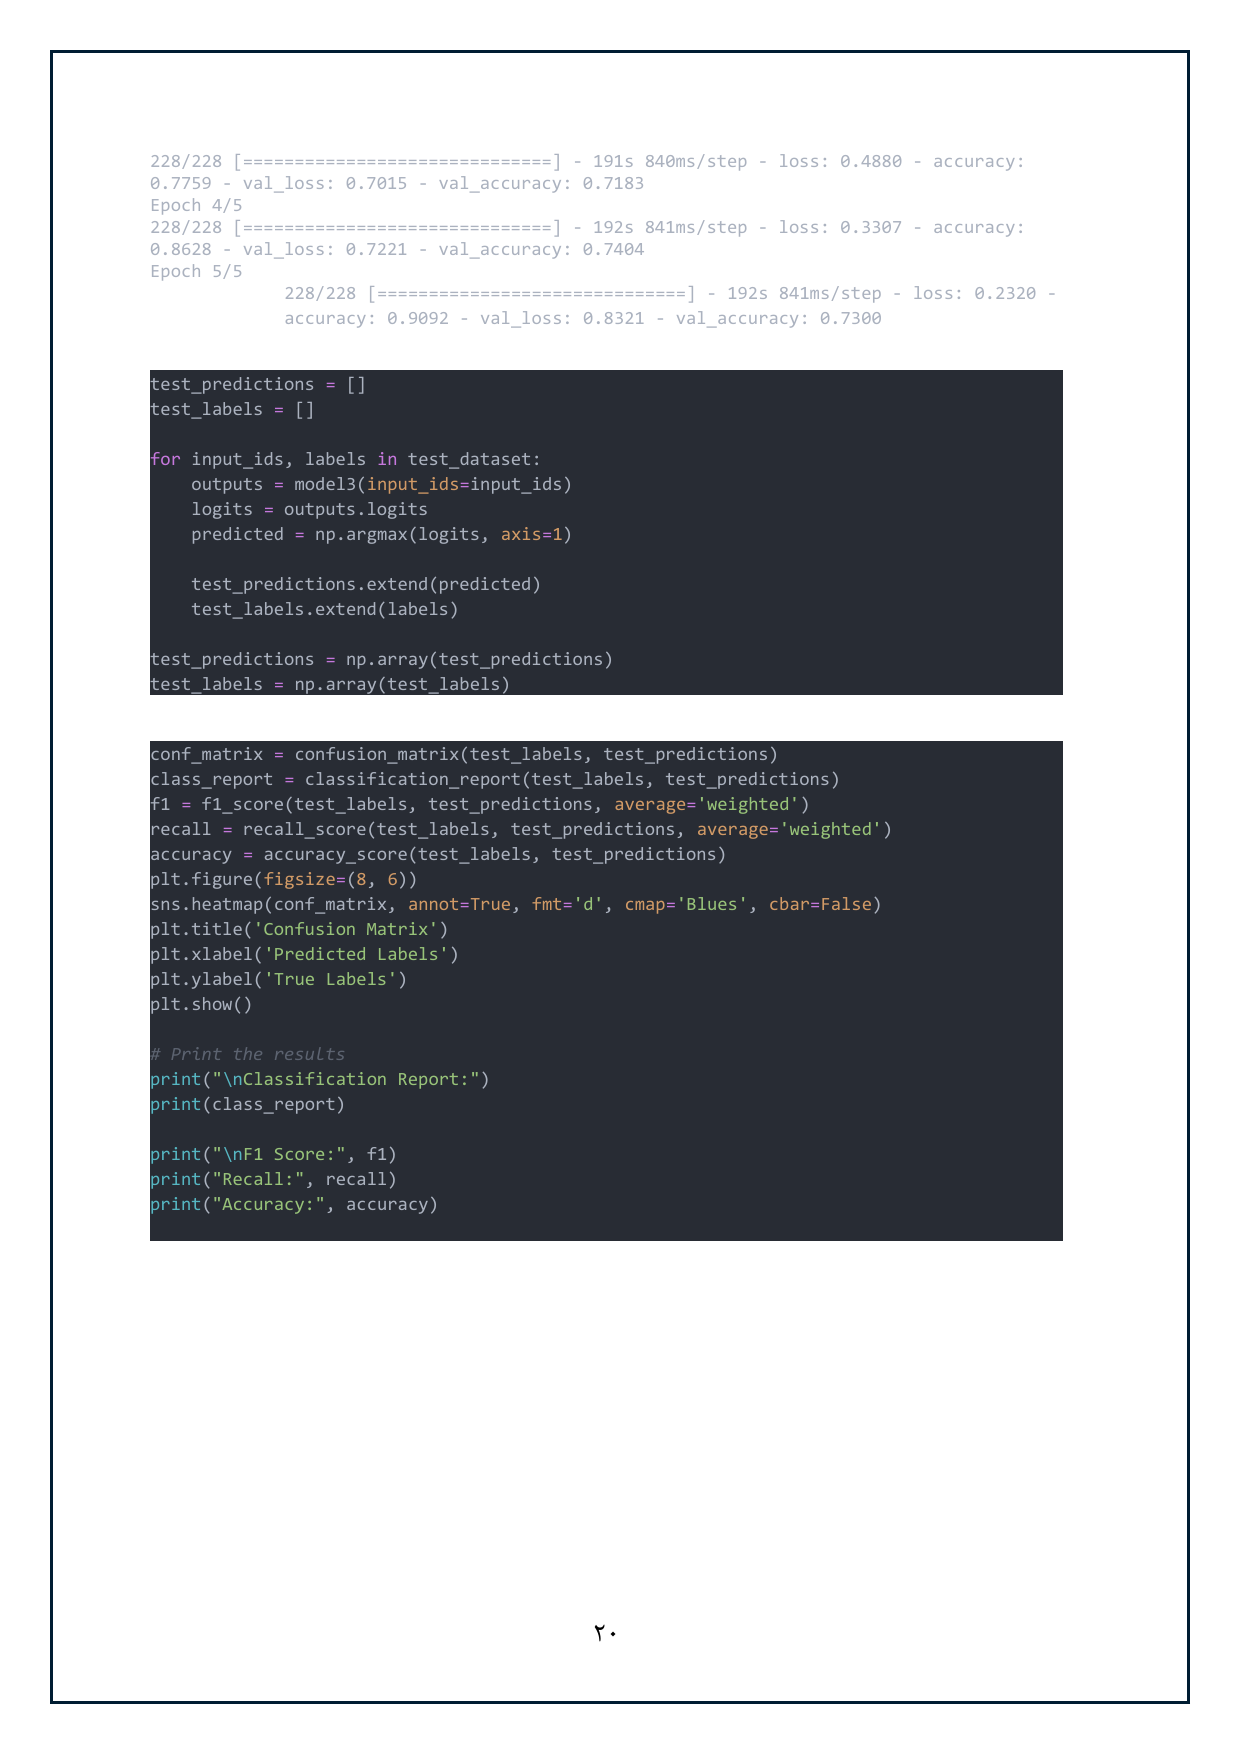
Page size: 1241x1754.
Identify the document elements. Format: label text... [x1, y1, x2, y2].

text f1 = f1_score(test_labels, test_predictions, average='weighted') [150, 791, 1063, 816]
text 228/228 [==============================] - 191s 840ms/step - loss: 0.4880 - accuracy: 0.7759 - val_loss: 0.7015 - val_accuracy: 0.7183 [150, 150, 1063, 194]
text plt.xlabel('Predicted Labels') [150, 941, 1063, 966]
text print("\nF1 Score:", f1) [150, 1141, 1063, 1166]
text # Print the results [150, 1041, 1063, 1066]
text plt.title('Confusion Matrix') [150, 916, 1063, 941]
text plt.figure(figsize=(8, 6)) [150, 866, 1063, 891]
text recall = recall_score(test_labels, test_predictions, average='weighted') [150, 816, 1063, 841]
text class_report = classification_report(test_labels, test_predictions) [150, 766, 1063, 791]
text conf_matrix = confusion_matrix(test_labels, test_predictions) [150, 741, 1063, 766]
text print("\nClassification Report:") [150, 1066, 1063, 1091]
text Epoch 5/5 [150, 260, 1063, 282]
text plt.show() [150, 991, 1063, 1016]
text plt.ylabel('True Labels') [150, 966, 1063, 991]
text test_predictions.extend(predicted) [150, 570, 1063, 595]
text test_labels = [] [150, 395, 1063, 420]
text test_predictions = np.array(test_predictions) [150, 645, 1063, 670]
text accuracy = accuracy_score(test_labels, test_predictions) [150, 841, 1063, 866]
text predicted = np.argmax(logits, axis=1) [150, 520, 1063, 545]
text print("Accuracy:", accuracy) [150, 1191, 1063, 1216]
text test_predictions = [] [150, 370, 1063, 395]
text for input_ids, labels in test_dataset: [150, 445, 1063, 470]
text sns.heatmap(conf_matrix, annot=True, fmt='d', cmap='Blues', cbar=False) [150, 891, 1063, 916]
text Epoch 4/5 [150, 194, 1063, 216]
text test_labels.extend(labels) [150, 595, 1063, 620]
text print("Recall:", recall) [150, 1166, 1063, 1191]
list 228/228 [==============================] - 192s 841ms/step - loss: 0.2320 - accuracy: 0.9092 - val_loss: 0.8321 - val_accuracy: 0.7300 [284, 282, 1063, 329]
text outputs = model3(input_ids=input_ids) [150, 470, 1063, 495]
text print(class_report) [150, 1091, 1063, 1116]
text logits = outputs.logits [150, 495, 1063, 520]
text 228/228 [==============================] - 192s 841ms/step - loss: 0.3307 - accuracy: 0.8628 - val_loss: 0.7221 - val_accuracy: 0.7404 [150, 216, 1063, 260]
text test_labels = np.array(test_labels) [150, 670, 1063, 695]
